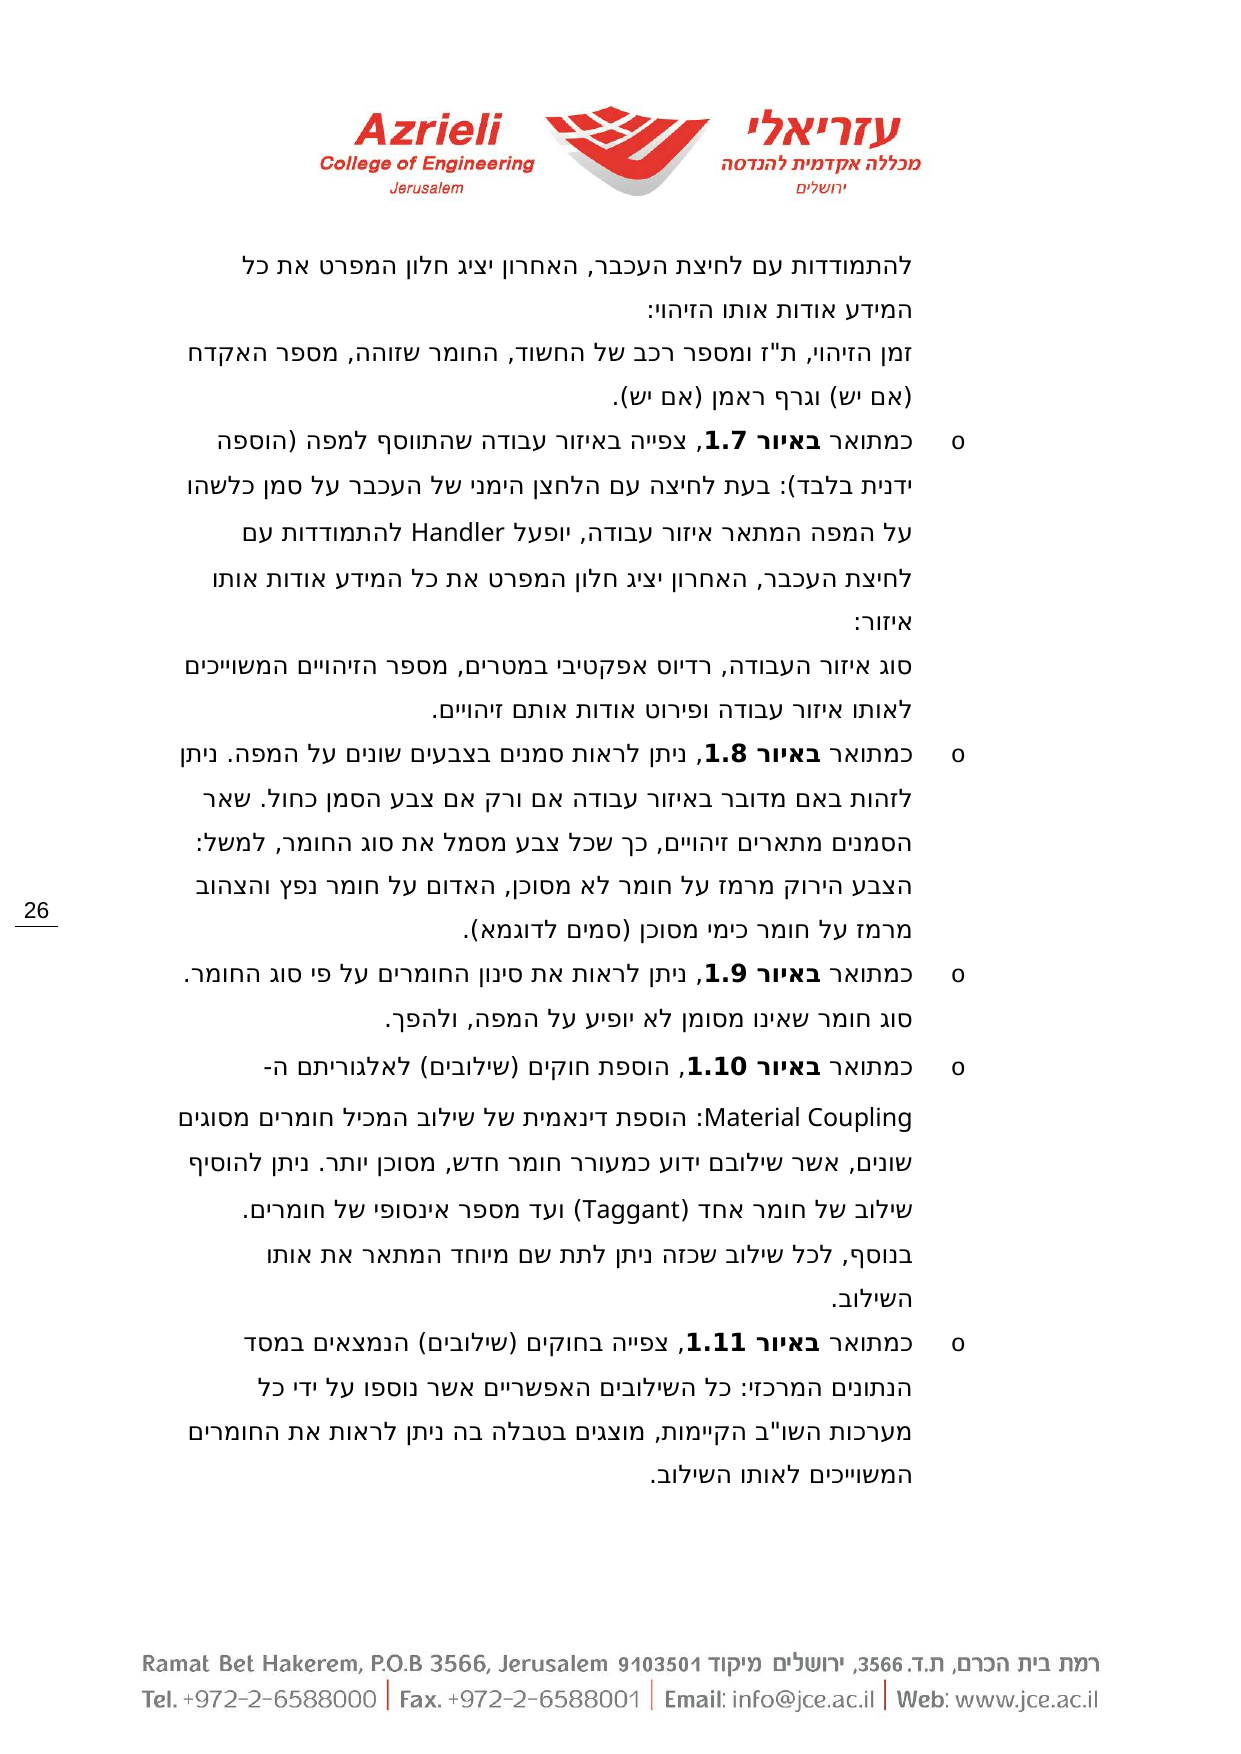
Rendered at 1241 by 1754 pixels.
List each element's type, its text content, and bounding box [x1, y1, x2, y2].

list כמתואר באיור 1.8, ניתן לראות סמנים בצבעים שונים על המפה. ניתן לזהות באם מדובר באיזור עבודה אם ורק אם צבע הסמן כחול. שאר הסמנים מתארים זיהויים, כך שכל צבע מסמל את סוג החומר, למשל: הצבע הירוק מרמז על חומר לא מסוכן, האדום על חומר נפץ והצהוב מרמז על חומר כימי מסוכן (סמים לדוגמא). [177, 739, 951, 944]
list כמתואר באיור 1.11, צפייה בחוקים (שילובים) הנמצאים במסד הנתונים המרכזי: כל השילובים האפשריים אשר נוספו על ידי כל מערכות השו"ב הקיימות, מוצגים בטבלה בה ניתן לראות את החומרים המשוייכים לאותו השילוב. [177, 1328, 951, 1490]
picture [107, 1633, 1133, 1742]
text זמן הזיהוי, ת"ז ומספר רכב של החשוד, החומר שזוהה, מספר האקדח (אם יש) וגרף ראמן (אם יש). [177, 338, 913, 411]
list כמתואר באיור 1.9, ניתן לראות את סינון החומרים על פי סוג החומר. סוג חומר שאינו מסומן לא יופיע על המפה, ולהפך. [177, 959, 951, 1033]
picture [42, 44, 1199, 221]
list כמתואר באיור 1.7, צפייה באיזור עבודה שהתווסף למפה (הוספה ידנית בלבד): בעת לחיצה עם הלחצן הימני של העכבר על סמן כלשהו על המפה המתאר איזור עבודה, יופעל Handler להתמודדות עם לחיצת העכבר, האחרון יציג חלון המפרט את כל המידע אודות אותו איזור: סוג איזור העבודה, רדיוס אפקטיבי במטרים, מספר הזיהויים המשוייכים לאותו איזור עבודה ופירוט אודות אותם זיהויים. [177, 426, 951, 724]
list כמתואר באיור 1.10, הוספת חוקים (שילובים) לאלגוריתם ה- Material Coupling: הוספת דינאמית של שילוב המכיל חומרים מסוגים שונים, אשר שילובם ידוע כמעורר חומר חדש, מסוכן יותר. ניתן להוסיף שילוב של חומר אחד (Taggant) ועד מספר אינסופי של חומרים. בנוסף, לכל שילוב שכזה ניתן לתת שם מיוחד המתאר את אותו השילוב. [177, 1048, 951, 1313]
